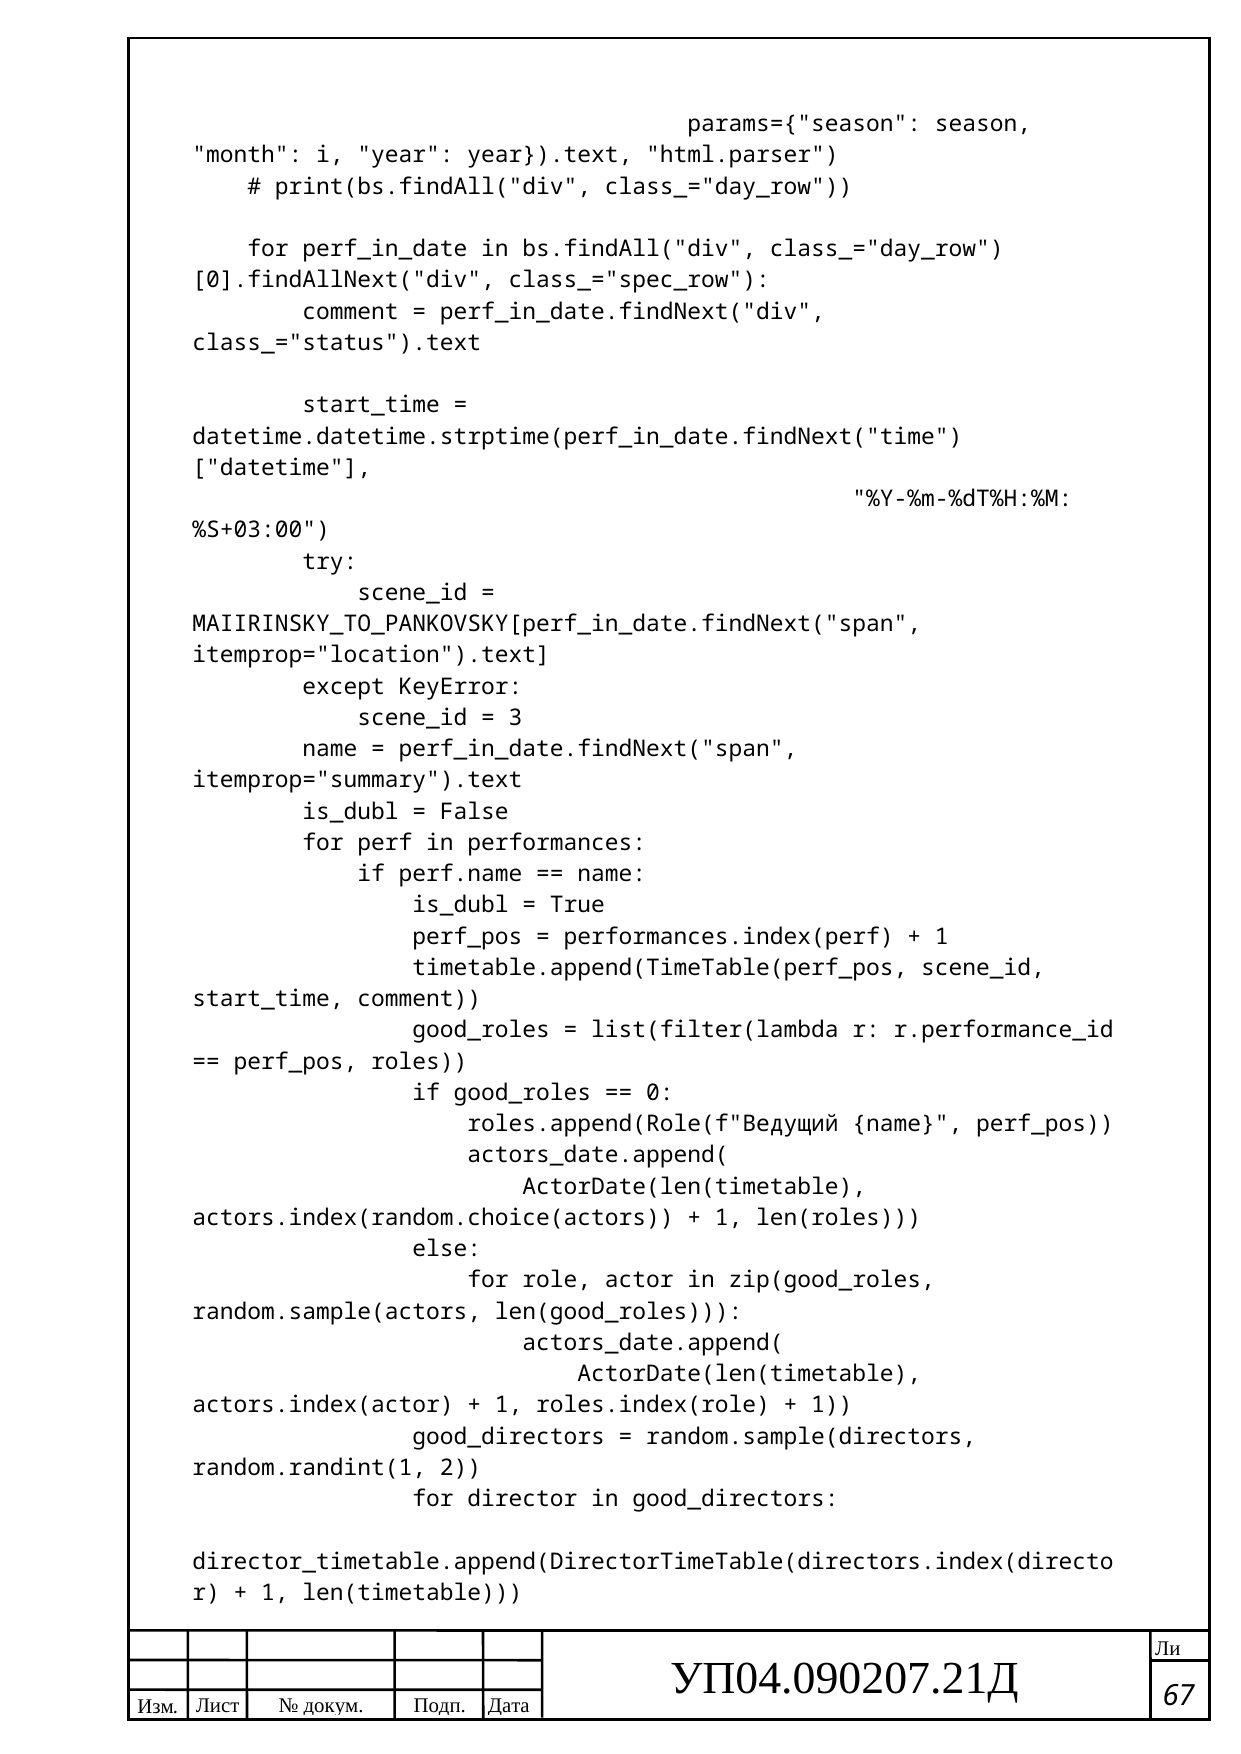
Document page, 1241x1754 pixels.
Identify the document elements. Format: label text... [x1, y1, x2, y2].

text for role, actor in zip(good_roles, random.sample(actors, len(good_roles))): [192, 1263, 1122, 1326]
text perf_pos = performances.index(perf) + 1 [192, 919, 1122, 951]
text # print(bs.findAll("div", class_="day_row")) [192, 169, 1122, 201]
text ActorDate(len(timetable), actors.index(random.choice(actors)) + 1, len(roles))) [192, 1169, 1122, 1232]
text if perf.name == name: [192, 857, 1122, 888]
text scene_id = MAIIRINSKY_TO_PANKOVSKY[perf_in_date.findNext("span", itemprop="location").text] [192, 576, 1122, 669]
text director_timetable.append(DirectorTimeTable(directors.index(director) + 1, len(timetable))) [192, 1513, 1122, 1607]
text for director in good_directors: [192, 1482, 1122, 1513]
text is_dubl = False [192, 794, 1122, 826]
text ActorDate(len(timetable), actors.index(actor) + 1, roles.index(role) + 1)) [192, 1357, 1122, 1419]
text actors_date.append( [192, 1326, 1122, 1357]
text else: [192, 1232, 1122, 1263]
text "%Y-%m-%dT%H:%M:%S+03:00") [192, 482, 1122, 544]
text start_time = datetime.datetime.strptime(perf_in_date.findNext("time")["datetime"], [192, 388, 1122, 482]
text is_dubl = True [192, 888, 1122, 919]
text params={"season": season, "month": i, "year": year}).text, "html.parser") [192, 107, 1122, 169]
text comment = perf_in_date.findNext("div", class_="status").text [192, 294, 1122, 357]
text roles.append(Role(f"Ведущий {name}", perf_pos)) [192, 1107, 1122, 1138]
text if good_roles == 0: [192, 1076, 1122, 1107]
text try: [192, 544, 1122, 576]
text timetable.append(TimeTable(perf_pos, scene_id, start_time, comment)) [192, 951, 1122, 1013]
text actors_date.append( [192, 1138, 1122, 1169]
text for perf in performances: [192, 826, 1122, 857]
text except KeyError: [192, 669, 1122, 701]
text scene_id = 3 [192, 701, 1122, 732]
text for perf_in_date in bs.findAll("div", class_="day_row")[0].findAllNext("div", class_="spec_row"): [192, 232, 1122, 294]
text name = perf_in_date.findNext("span", itemprop="summary").text [192, 732, 1122, 794]
text good_roles = list(filter(lambda r: r.performance_id == perf_pos, roles)) [192, 1013, 1122, 1076]
text good_directors = random.sample(directors, random.randint(1, 2)) [192, 1419, 1122, 1482]
